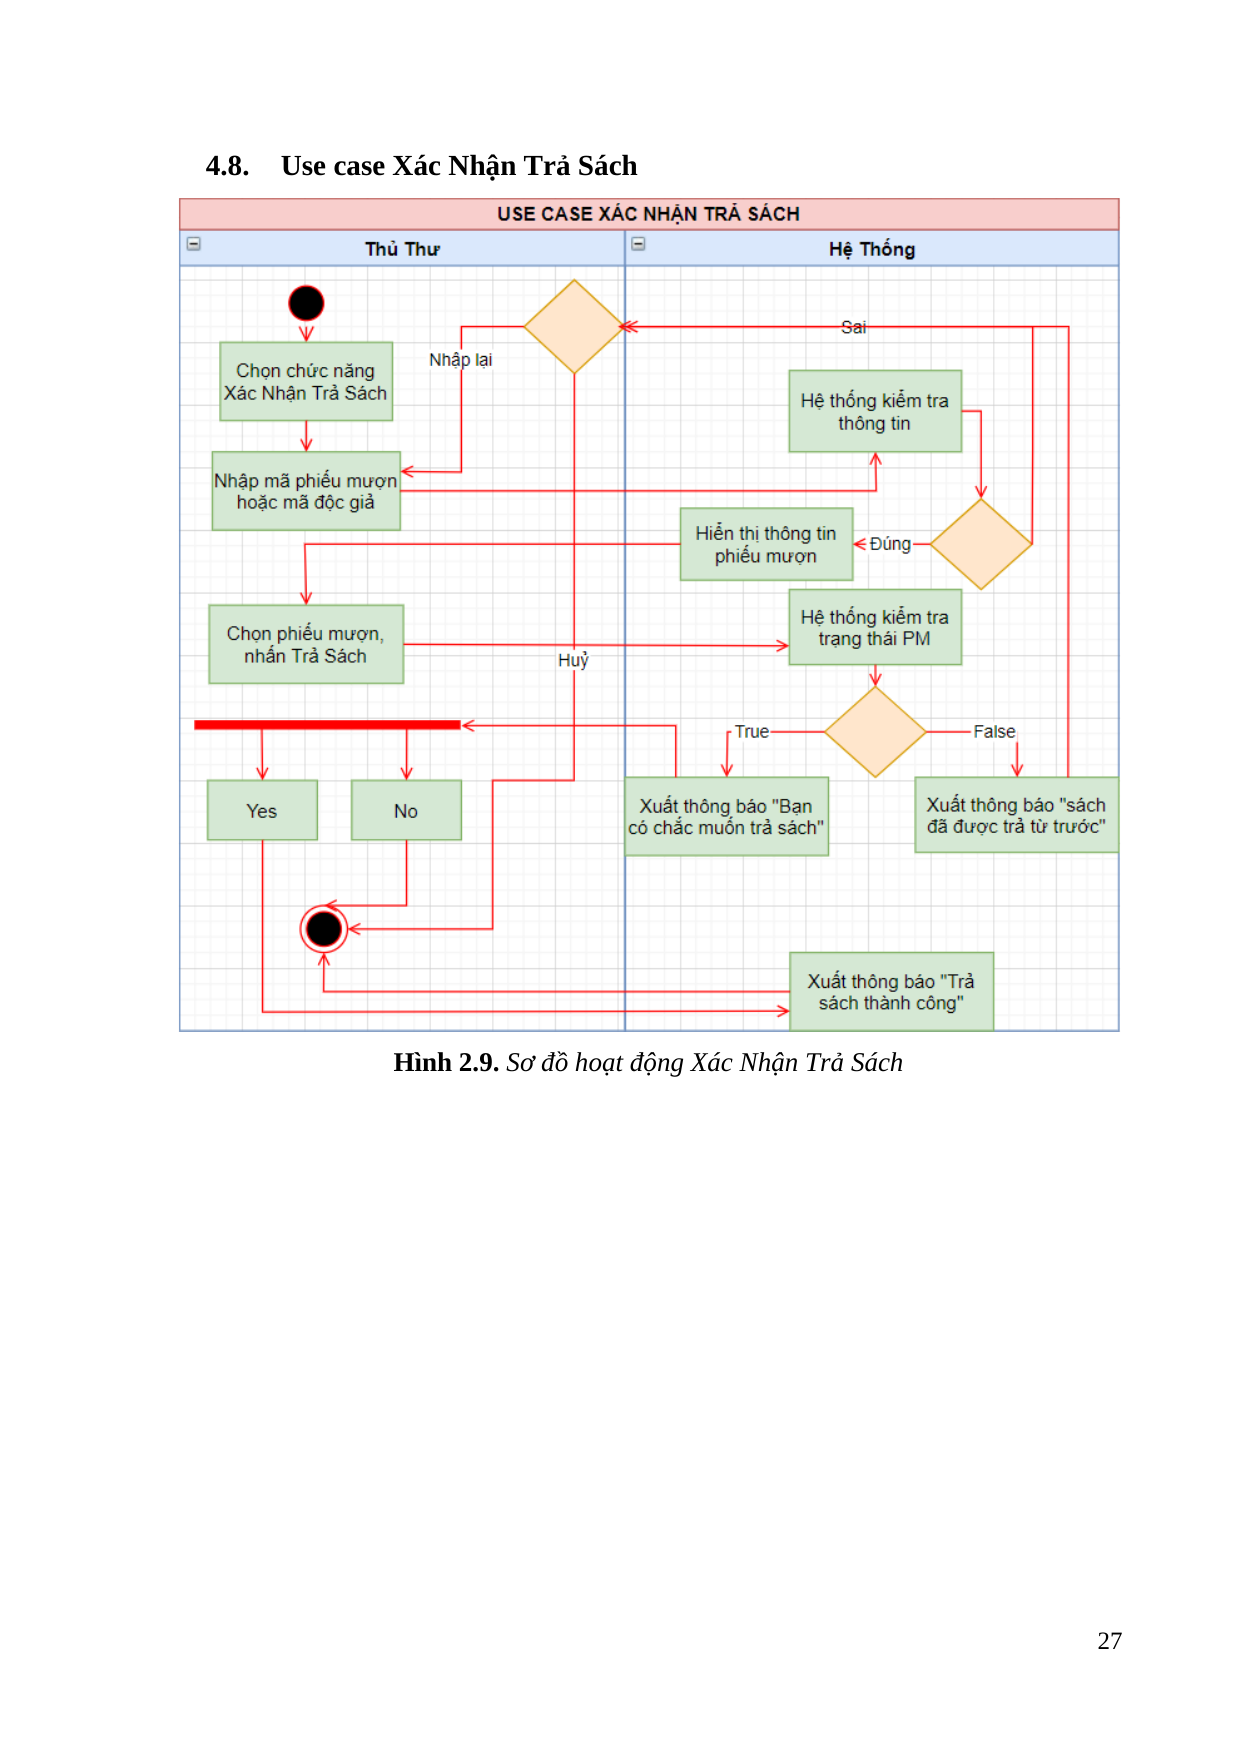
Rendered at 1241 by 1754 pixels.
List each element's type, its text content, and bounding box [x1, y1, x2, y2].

text Hình 2.9. Sơ đồ hoạt động Xác Nhận Trả Sách [177, 1046, 1122, 1077]
list Use case Xác Nhận Trả Sách [206, 148, 1122, 181]
